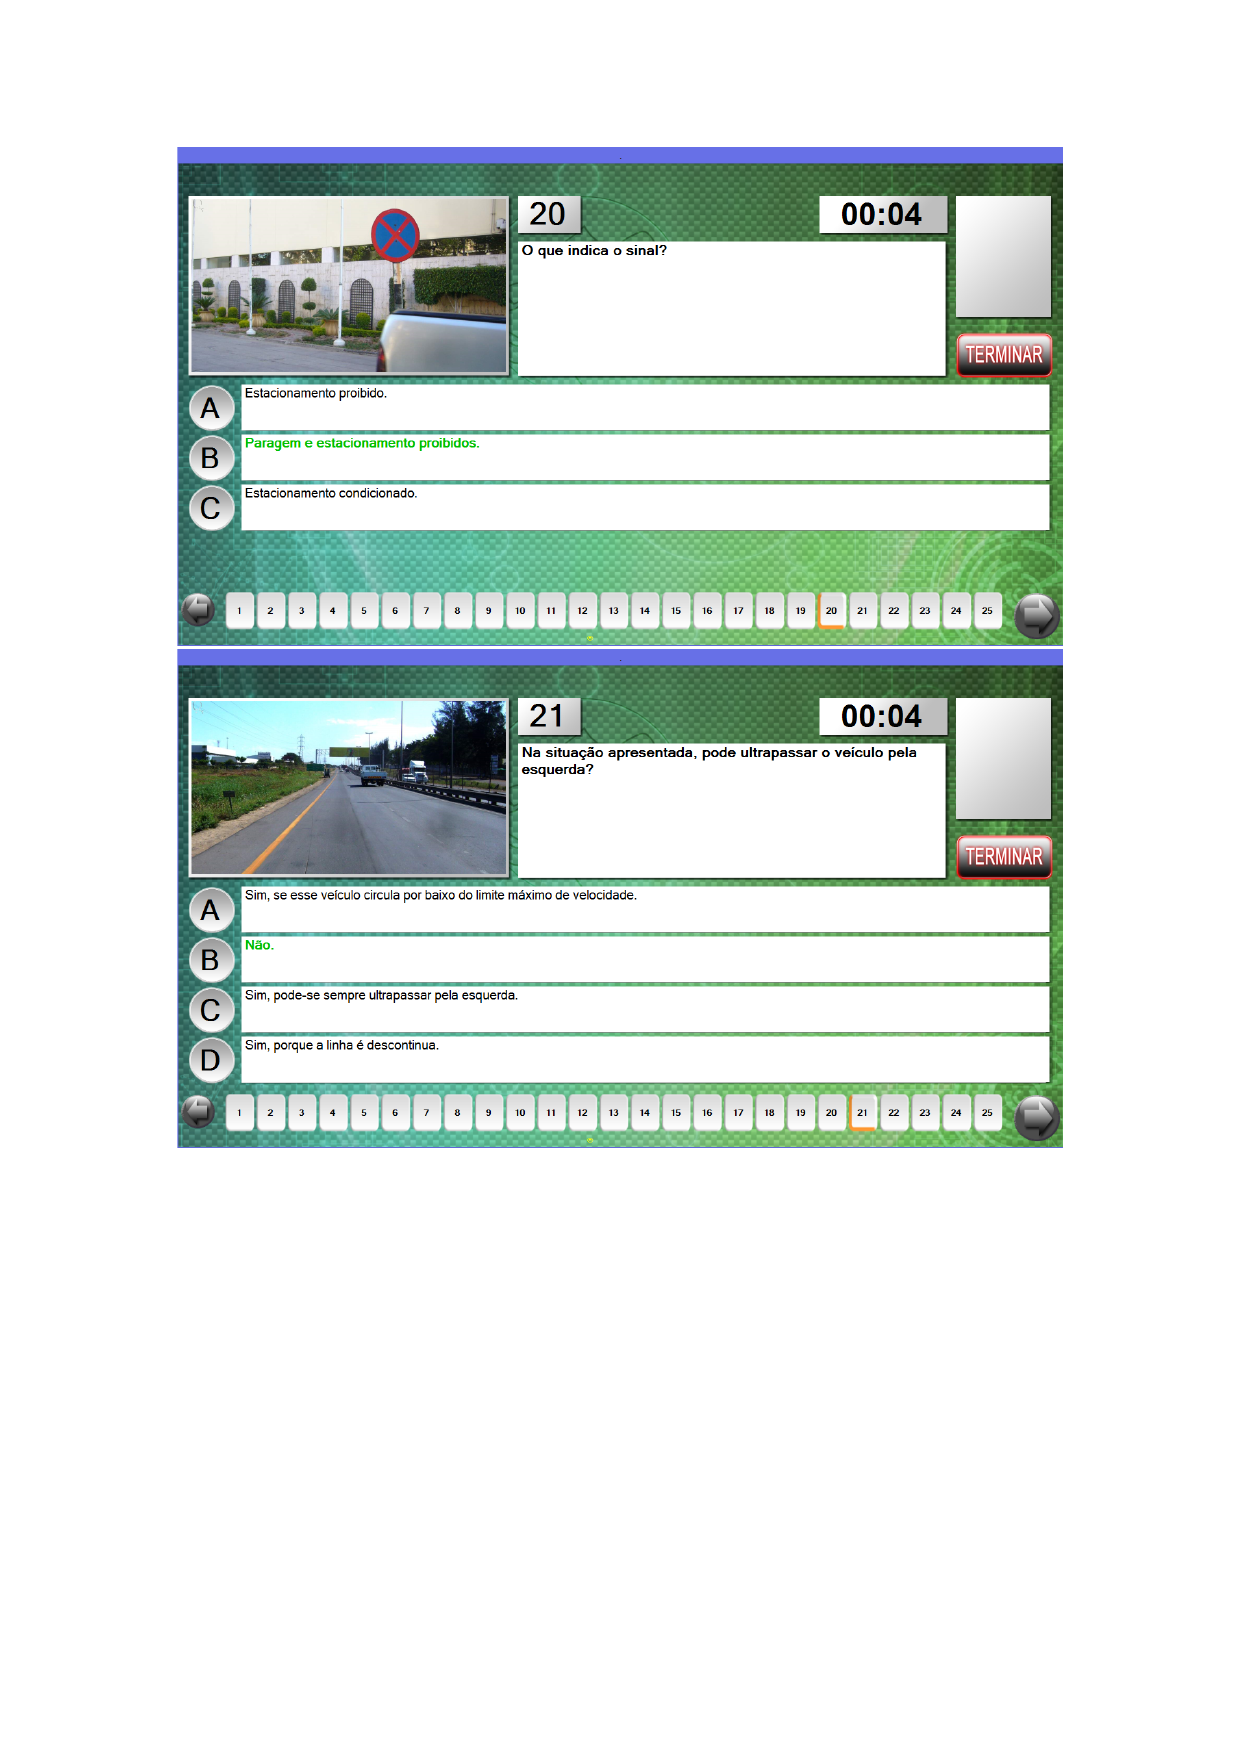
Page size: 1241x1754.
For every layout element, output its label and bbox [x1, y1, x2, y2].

picture [177, 147, 1063, 646]
picture [177, 649, 1063, 1148]
